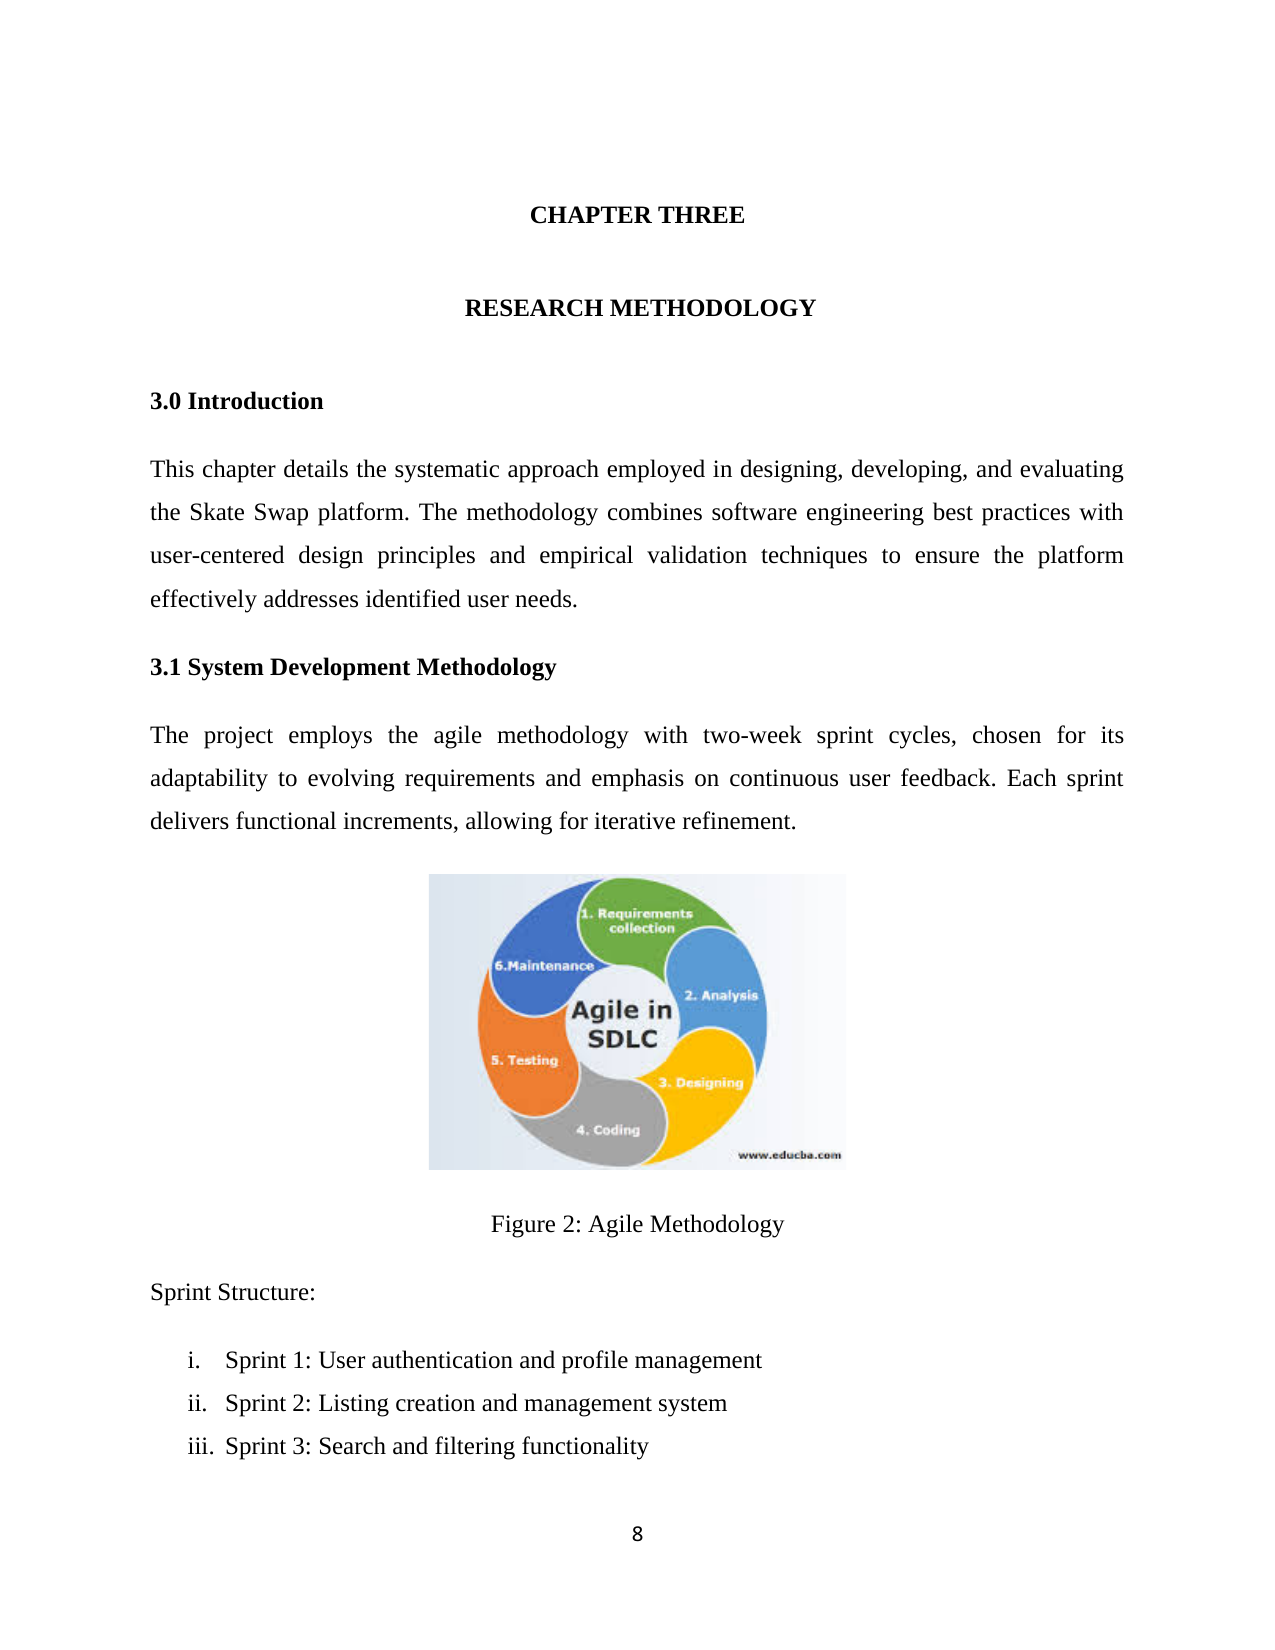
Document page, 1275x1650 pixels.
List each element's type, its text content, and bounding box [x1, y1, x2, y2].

text This chapter details the systematic approach employed in designing, developing, and evaluating the Skate Swap platform. The methodology combines software engineering best practices with user-centered design principles and empirical validation techniques to ensure the platform effectively addresses identified user needs. [150, 454, 1125, 612]
list Sprint 2: Listing creation and management system [187, 1388, 1125, 1417]
subtitle 3.0 Introduction [150, 386, 1125, 415]
text The project employs the agile methodology with two-week sprint cycles, chosen for its adaptability to evolving requirements and emphasis on continuous user feedback. Each sprint delivers functional increments, allowing for iterative refinement. [150, 720, 1125, 835]
text Sprint Structure: [150, 1277, 1125, 1306]
picture [428, 874, 847, 1170]
list Sprint 3: Search and filtering functionality [187, 1431, 1125, 1460]
list Sprint 1: User authentication and profile management [187, 1345, 1125, 1374]
text Figure 2: Agile Methodology [150, 1209, 1125, 1237]
subtitle RESEARCH METHODOLOGY [150, 293, 1125, 322]
subtitle 3.1 System Development Methodology [150, 652, 1125, 681]
subtitle CHAPTER THREE [150, 200, 1125, 229]
